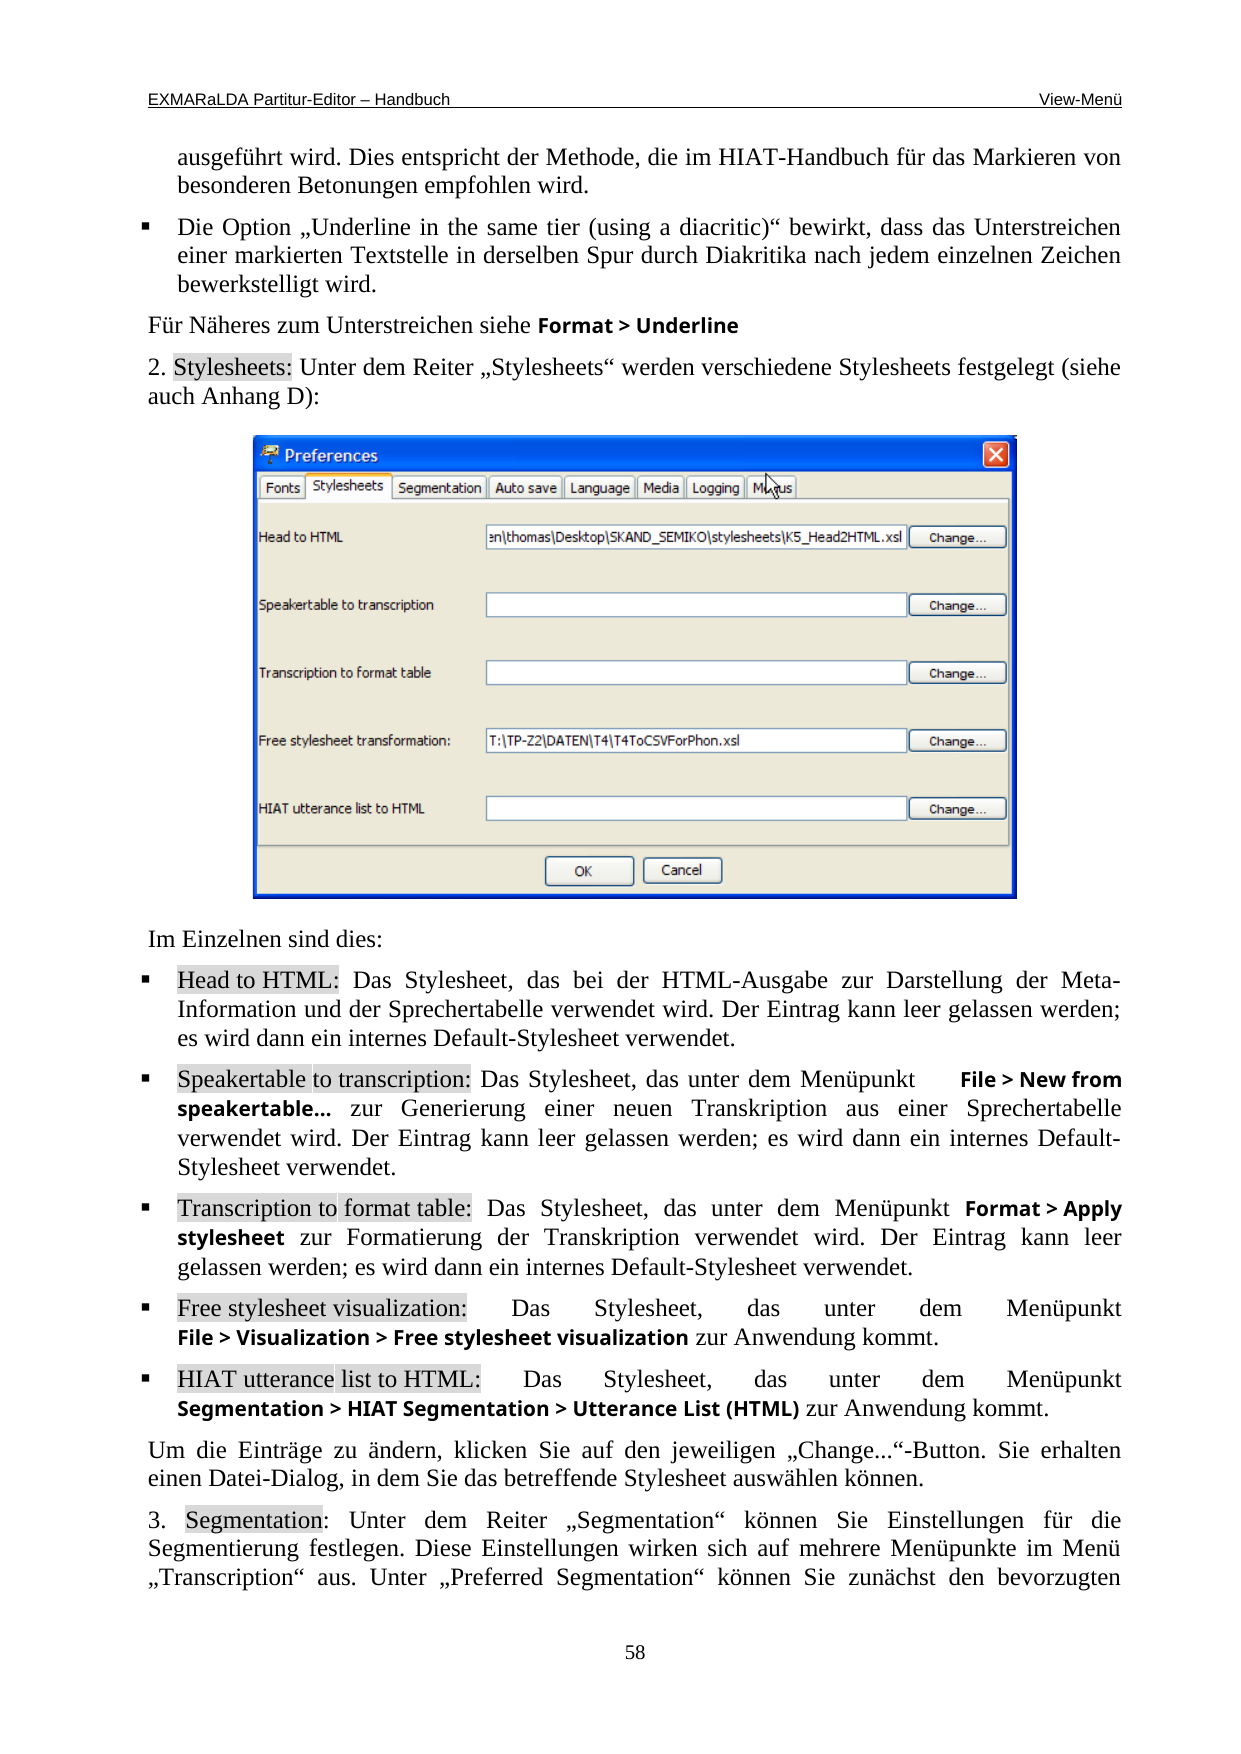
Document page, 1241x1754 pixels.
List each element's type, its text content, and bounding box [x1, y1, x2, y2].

text 2. Stylesheets: Unter dem Reiter „Stylesheets“ werden verschiedene Stylesheets festgelegt (siehe auch Anhang D): [148, 352, 1122, 410]
text Free stylesheet visualization: Das Stylesheet, das unter dem Menüpunkt File > Visualization > Free stylesheet visualization zur Anwendung kommt. [139, 1293, 1122, 1351]
text Im Einzelnen sind dies: [148, 924, 1122, 953]
text Die Option „Underline in the same tier (using a diacritic)“ bewirkt, dass das Unterstreichen einer markierten Textstelle in derselben Spur durch Diakritika nach jedem einzelnen Zeichen bewerkstelligt wird. [139, 212, 1122, 298]
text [148, 1505, 1122, 1591]
text Speakertable to transcription: Das Stylesheet, das unter dem Menüpunkt File > New from speakertable… zur Generierung einer neuen Transkription aus einer Sprechertabelle verwendet wird. Der Eintrag kann leer gelassen werden; es wird dann ein internes Default-Stylesheet verwendet. [139, 1064, 1122, 1181]
picture [252, 435, 1017, 899]
text Transcription to format table: Das Stylesheet, das unter dem Menüpunkt Format > Apply stylesheet zur Formatierung der Transkription verwendet wird. Der Eintrag kann leer gelassen werden; es wird dann ein internes Default-Stylesheet verwendet. [139, 1193, 1122, 1281]
text Um die Einträge zu ändern, klicken Sie auf den jeweiligen „Change...“-Button. Sie erhalten einen Datei-Dialog, in dem Sie das betreffende Stylesheet auswählen können. [148, 1435, 1122, 1492]
text Für Näheres zum Unterstreichen siehe Format > Underline [148, 311, 1122, 340]
text Head to HTML: Das Stylesheet, das bei der HTML-Ausgabe zur Darstellung der Meta-Information und der Sprechertabelle verwendet wird. Der Eintrag kann leer gelassen werden; es wird dann ein internes Default-Stylesheet verwendet. [139, 965, 1122, 1052]
text HIAT utterance list to HTML: Das Stylesheet, das unter dem Menüpunkt Segmentation > HIAT Segmentation > Utterance List (HTML) zur Anwendung kommt. [139, 1364, 1122, 1422]
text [139, 142, 1122, 199]
